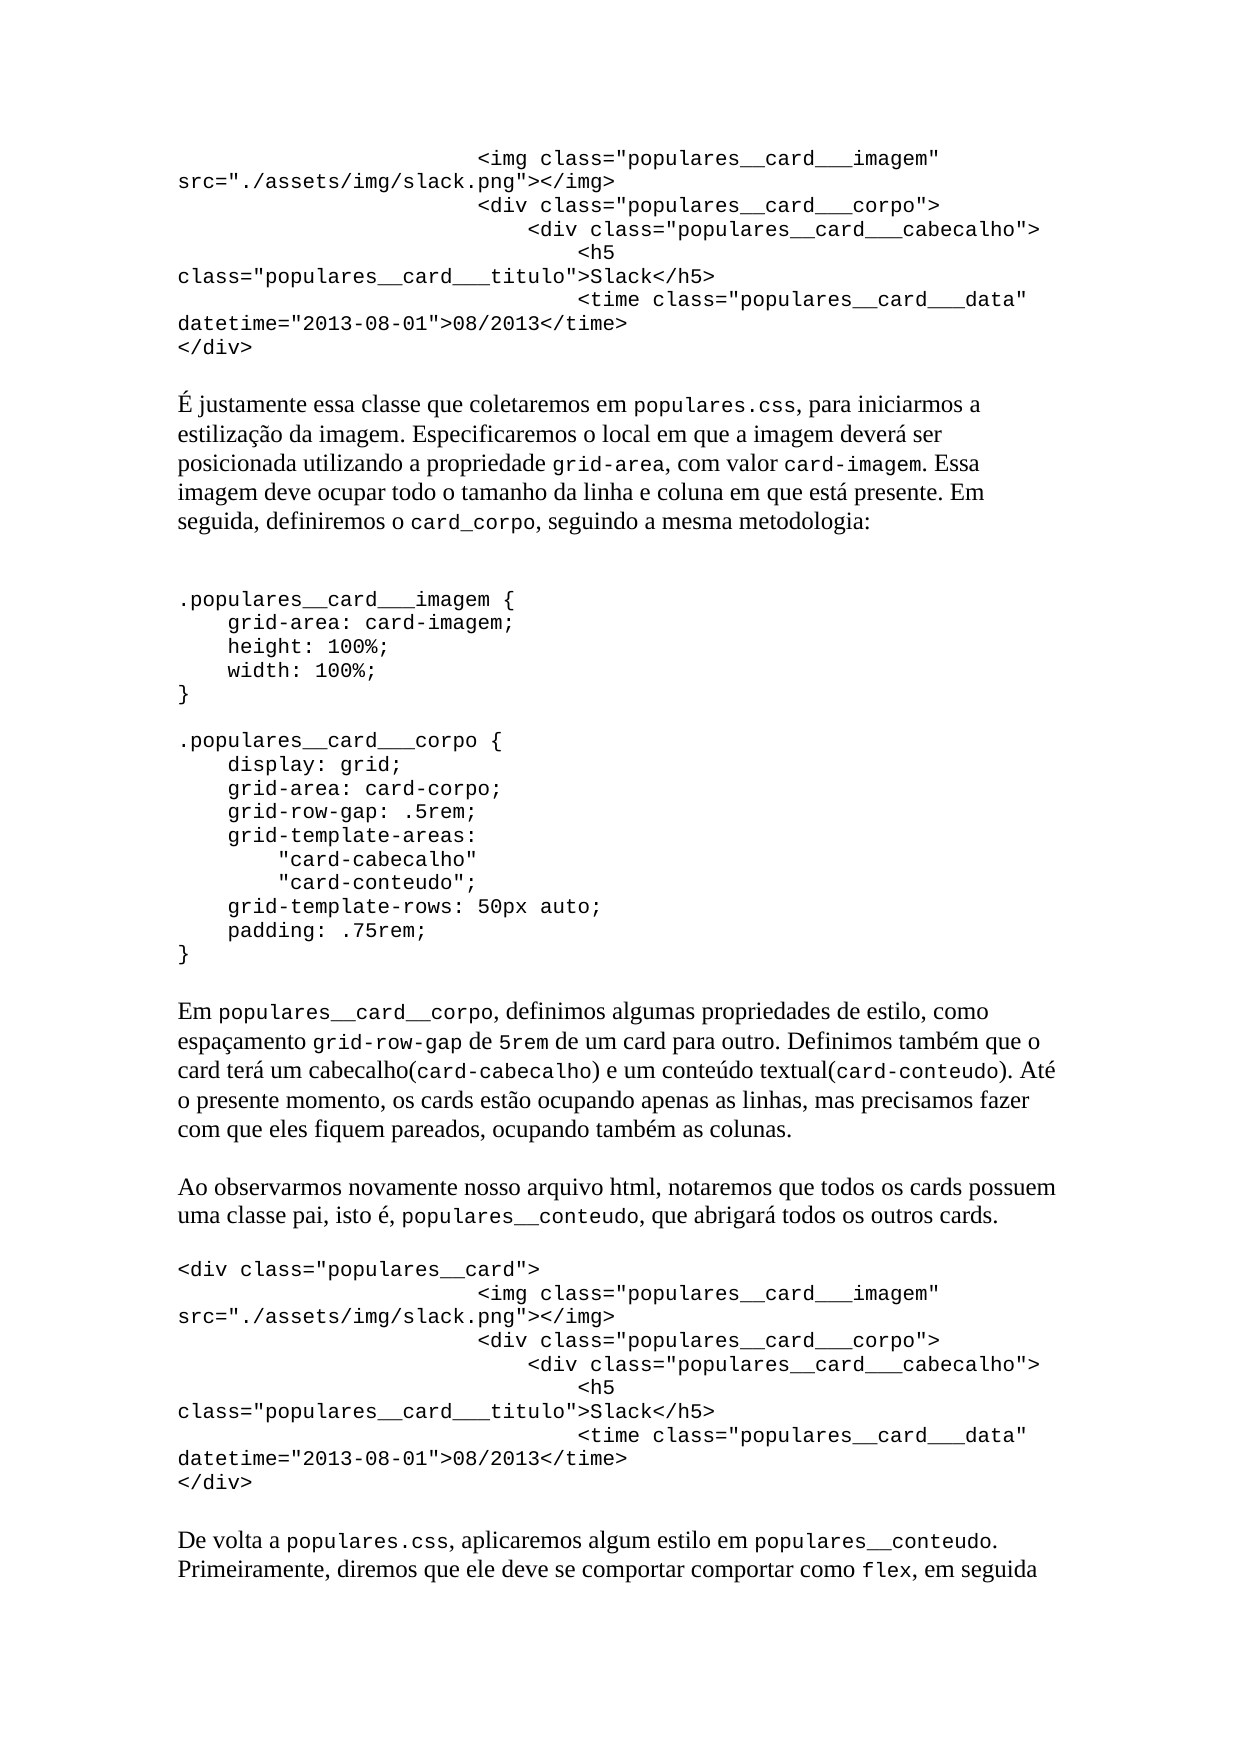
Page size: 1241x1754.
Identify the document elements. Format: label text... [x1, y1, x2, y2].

text grid-area: card-imagem; [177, 612, 1063, 636]
text grid-template-rows: 50px auto; [177, 896, 1063, 920]
text height: 100%; [177, 636, 1063, 659]
text grid-area: card-corpo; [177, 778, 1063, 801]
text <h5 class="populares__card___titulo">Slack</h5> [177, 1377, 1063, 1424]
text </div> [177, 337, 1063, 360]
text width: 100%; [177, 659, 1063, 683]
text grid-row-gap: .5rem; [177, 801, 1063, 825]
text <div class="populares__card"> [177, 1259, 1063, 1283]
text É justamente essa classe que coletaremos em populares.css, para iniciarmos a estilização da imagem. Especificaremos o local em que a imagem deverá ser posicionada utilizando a propriedade grid-area, com valor card-imagem. Essa imagem deve ocupar todo o tamanho da linha e coluna em que está presente. Em seguida, definiremos o card_corpo, seguindo a mesma metodologia: [177, 389, 1063, 536]
text } [177, 943, 1063, 967]
text .populares__card___corpo { [177, 731, 1063, 754]
text "card-cabecalho" [177, 849, 1063, 872]
text .populares__card___imagem { [177, 589, 1063, 612]
text Em populares__card__corpo, definimos algumas propriedades de estilo, como espaçamento grid-row-gap de 5rem de um card para outro. Definimos também que o card terá um cabecalho(card-cabecalho) e um conteúdo textual(card-conteudo). Até o presente momento, os cards estão ocupando apenas as linhas, mas precisamos fazer com que eles fiquem pareados, ocupando também as colunas. [177, 996, 1063, 1142]
text display: grid; [177, 754, 1063, 778]
text <div class="populares__card___cabecalho"> [177, 218, 1063, 242]
text </div> [177, 1472, 1063, 1496]
text <h5 class="populares__card___titulo">Slack</h5> [177, 242, 1063, 289]
text <div class="populares__card___corpo"> [177, 195, 1063, 218]
text <img class="populares__card___imagem" src="./assets/img/slack.png"></img> [177, 148, 1063, 195]
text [177, 1525, 1063, 1584]
text <time class="populares__card___data" datetime="2013-08-01">08/2013</time> [177, 1424, 1063, 1472]
text <div class="populares__card___corpo"> [177, 1330, 1063, 1354]
text } [177, 683, 1063, 707]
text Ao observarmos novamente nosso arquivo html, notaremos que todos os cards possuem uma classe pai, isto é, populares__conteudo, que abrigará todos os outros cards. [177, 1172, 1063, 1230]
text "card-conteudo"; [177, 872, 1063, 896]
text grid-template-areas: [177, 825, 1063, 849]
text <img class="populares__card___imagem" src="./assets/img/slack.png"></img> [177, 1283, 1063, 1330]
text <div class="populares__card___cabecalho"> [177, 1354, 1063, 1377]
text <time class="populares__card___data" datetime="2013-08-01">08/2013</time> [177, 289, 1063, 337]
text padding: .75rem; [177, 920, 1063, 943]
